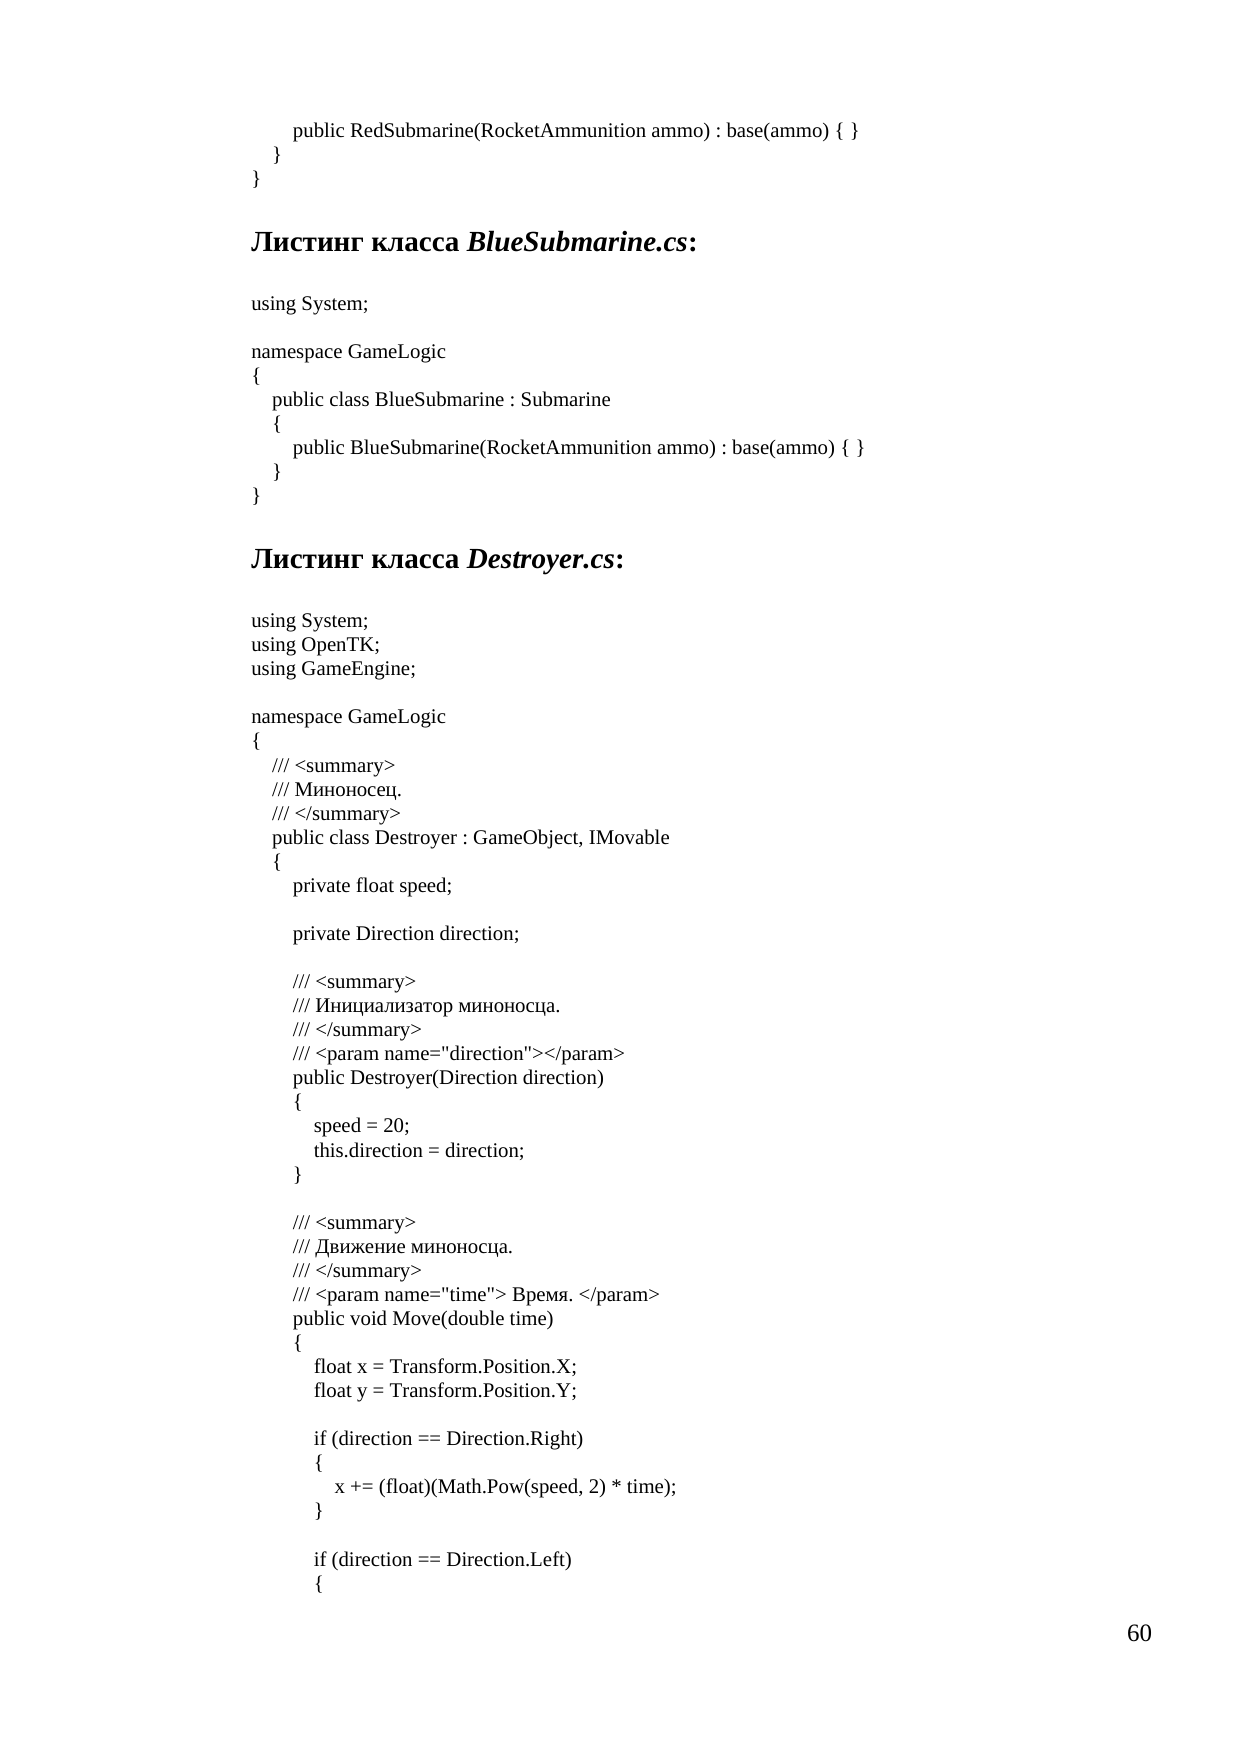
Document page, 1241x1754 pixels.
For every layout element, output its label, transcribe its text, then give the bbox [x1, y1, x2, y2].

text x += (float)(Math.Pow(speed, 2) * time); [177, 1474, 1152, 1498]
text { [177, 849, 1152, 873]
text /// Миноносец. [177, 777, 1152, 801]
text { [177, 1450, 1152, 1474]
text { [177, 728, 1152, 752]
text using System; [177, 608, 1152, 632]
text using GameEngine; [177, 656, 1152, 680]
text } [177, 1498, 1152, 1522]
text /// Движение миноносца. [177, 1234, 1152, 1258]
text } [177, 1162, 1152, 1186]
text namespace GameLogic [177, 339, 1152, 363]
text { [177, 1571, 1152, 1595]
text /// </summary> [177, 1017, 1152, 1041]
text } [177, 459, 1152, 483]
text speed = 20; [177, 1113, 1152, 1137]
text public Destroyer(Direction direction) [177, 1065, 1152, 1089]
text } [177, 483, 1152, 507]
text float y = Transform.Position.Y; [177, 1378, 1152, 1402]
text private Direction direction; [177, 921, 1152, 945]
text using System; [177, 291, 1152, 315]
text /// Инициализатор миноносца. [177, 993, 1152, 1017]
text public class BlueSubmarine : Submarine [177, 387, 1152, 411]
text { [177, 411, 1152, 435]
text { [177, 1089, 1152, 1113]
text Листинг класса BlueSubmarine.cs: [177, 224, 1152, 257]
text if (direction == Direction.Left) [177, 1547, 1152, 1571]
text { [177, 1330, 1152, 1354]
text this.direction = direction; [177, 1137, 1152, 1162]
text namespace GameLogic [177, 704, 1152, 728]
text if (direction == Direction.Right) [177, 1426, 1152, 1450]
text /// <param name="time"> Время. </param> [177, 1282, 1152, 1306]
text /// <summary> [177, 752, 1152, 777]
text { [177, 363, 1152, 387]
text public class Destroyer : GameObject, IMovable [177, 825, 1152, 849]
text public RedSubmarine(RocketAmmunition ammo) : base(ammo) { } [177, 118, 1152, 142]
text using OpenTK; [177, 632, 1152, 656]
text private float speed; [177, 873, 1152, 897]
text } [177, 166, 1152, 190]
text /// <summary> [177, 969, 1152, 993]
text /// <summary> [177, 1210, 1152, 1234]
text float x = Transform.Position.X; [177, 1354, 1152, 1378]
text /// <param name="direction"></param> [177, 1041, 1152, 1065]
text public BlueSubmarine(RocketAmmunition ammo) : base(ammo) { } [177, 435, 1152, 459]
text Листинг класса Destroyer.cs: [177, 541, 1152, 574]
text } [177, 142, 1152, 166]
text /// </summary> [177, 1258, 1152, 1282]
text public void Move(double time) [177, 1306, 1152, 1330]
text /// </summary> [177, 801, 1152, 825]
